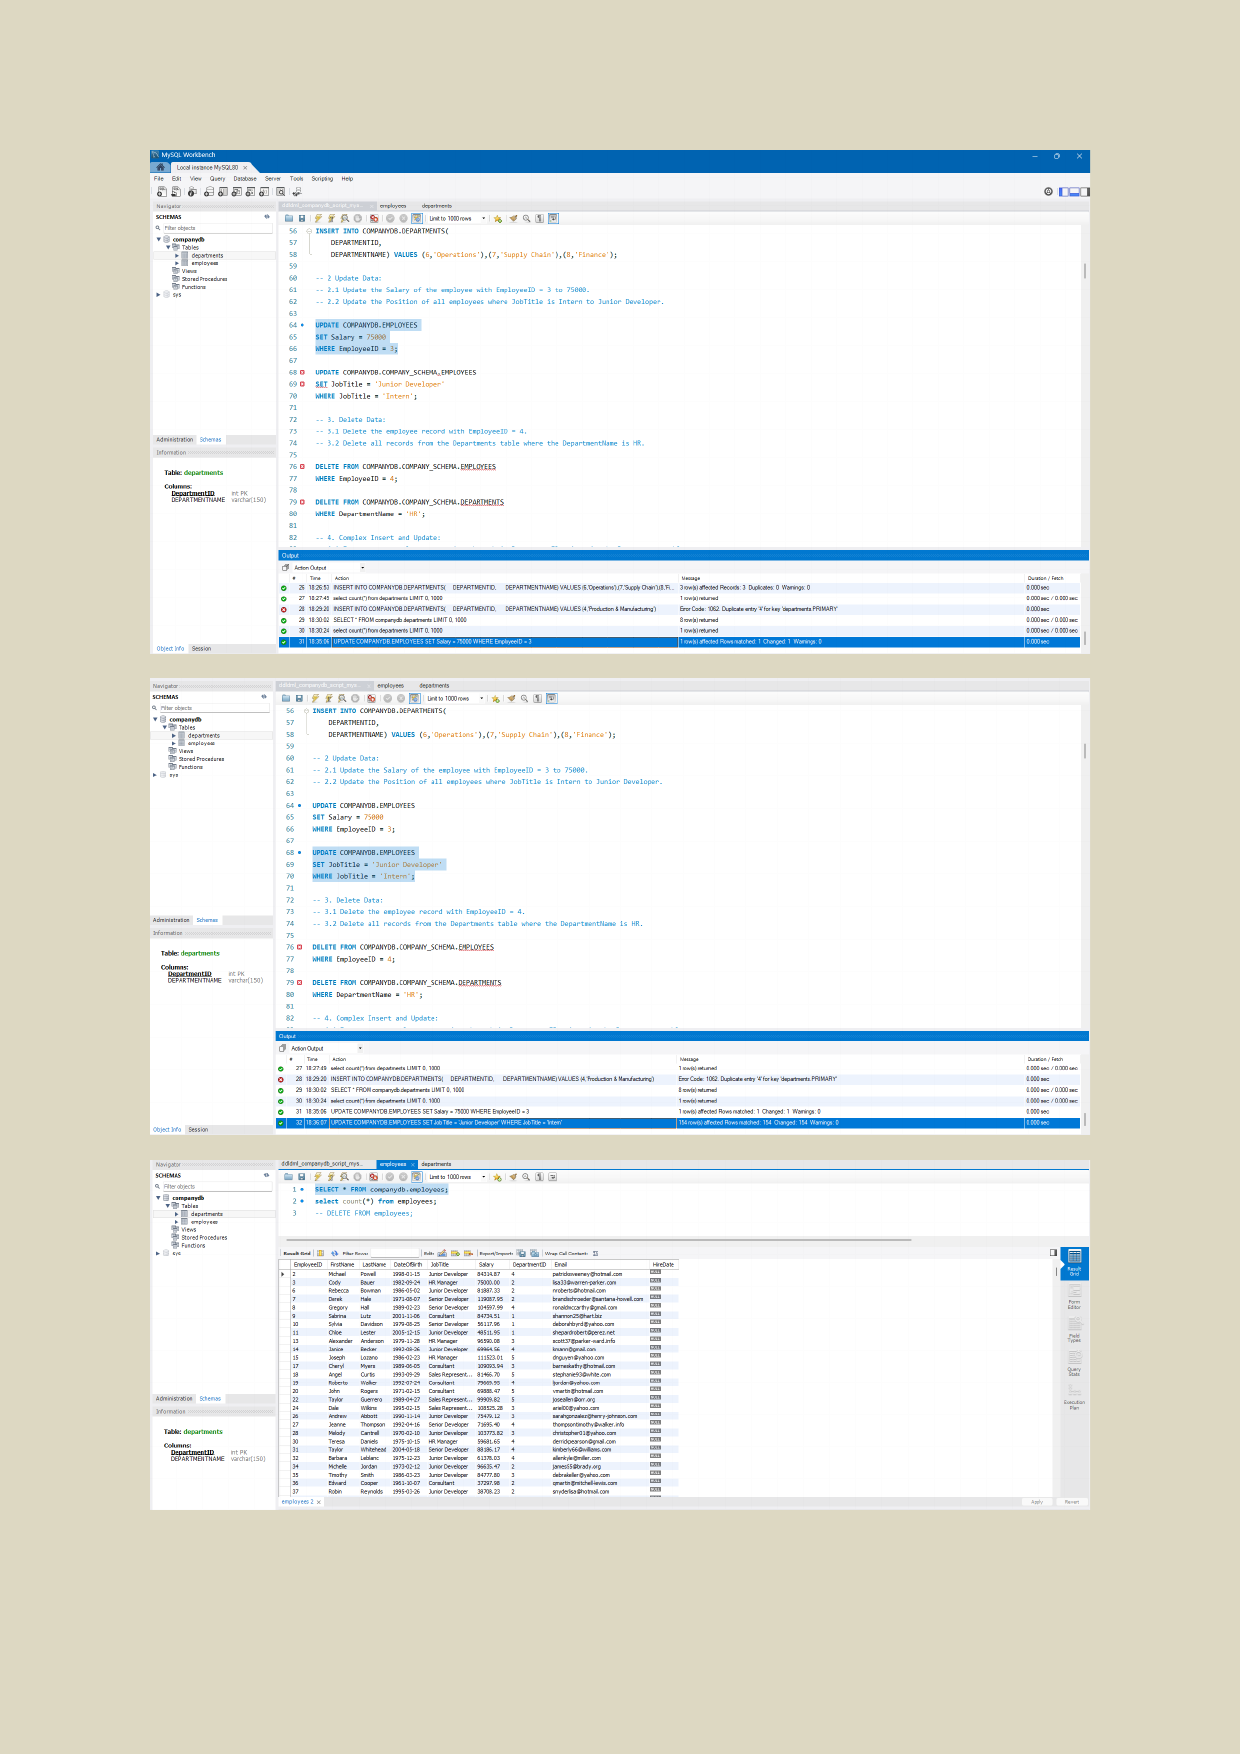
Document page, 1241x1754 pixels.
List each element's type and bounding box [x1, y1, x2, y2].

picture [150, 150, 1091, 654]
picture [150, 1160, 1091, 1510]
picture [150, 678, 1091, 1135]
